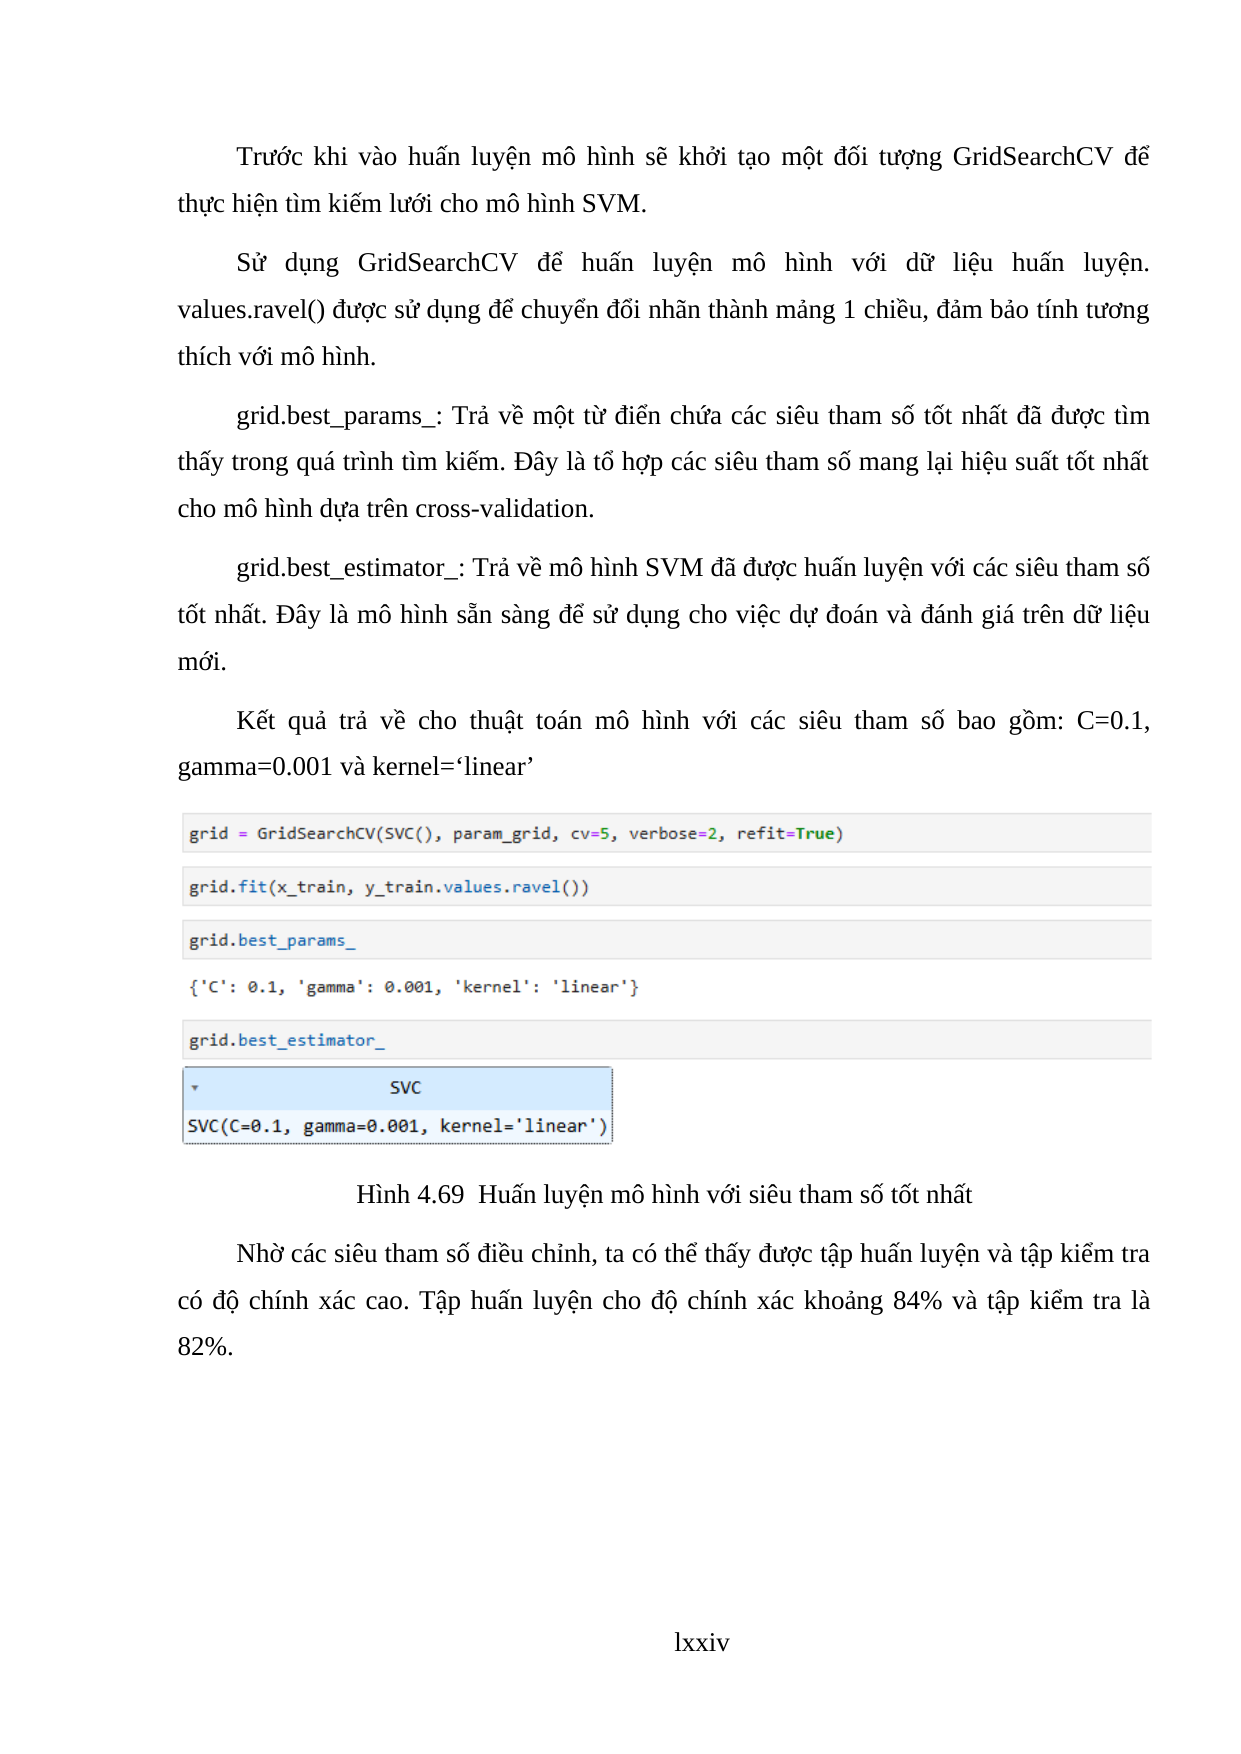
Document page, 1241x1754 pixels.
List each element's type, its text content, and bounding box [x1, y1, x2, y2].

picture [177, 809, 1152, 1150]
text Trước khi vào huấn luyện mô hình sẽ khởi tạo một đối tượng GridSearchCV để thực hiện tìm kiếm lưới cho mô hình SVM. [177, 140, 1152, 218]
text Sử dụng GridSearchCV để huấn luyện mô hình với dữ liệu huấn luyện. values.ravel() được sử dụng để chuyển đổi nhãn thành mảng 1 chiều, đảm bảo tính tương thích với mô hình. [177, 246, 1152, 371]
text Nhờ các siêu tham số điều chỉnh, ta có thể thấy được tập huấn luyện và tập kiểm tra có độ chính xác cao. Tập huấn luyện cho độ chính xác khoảng 84% và tập kiểm tra là 82%. [177, 1237, 1152, 1362]
text Kết quả trả về cho thuật toán mô hình với các siêu tham số bao gồm: C=0.1, gamma=0.001 và kernel=‘linear’ [177, 704, 1152, 782]
text grid.best_estimator_: Trả về mô hình SVM đã được huấn luyện với các siêu tham số tốt nhất. Đây là mô hình sẵn sàng để sử dụng cho việc dự đoán và đánh giá trên dữ liệu mới. [177, 551, 1152, 676]
text grid.best_params_: Trả về một từ điển chứa các siêu tham số tốt nhất đã được tìm thấy trong quá trình tìm kiếm. Đây là tổ hợp các siêu tham số mang lại hiệu suất tốt nhất cho mô hình dựa trên cross-validation. [177, 399, 1152, 523]
